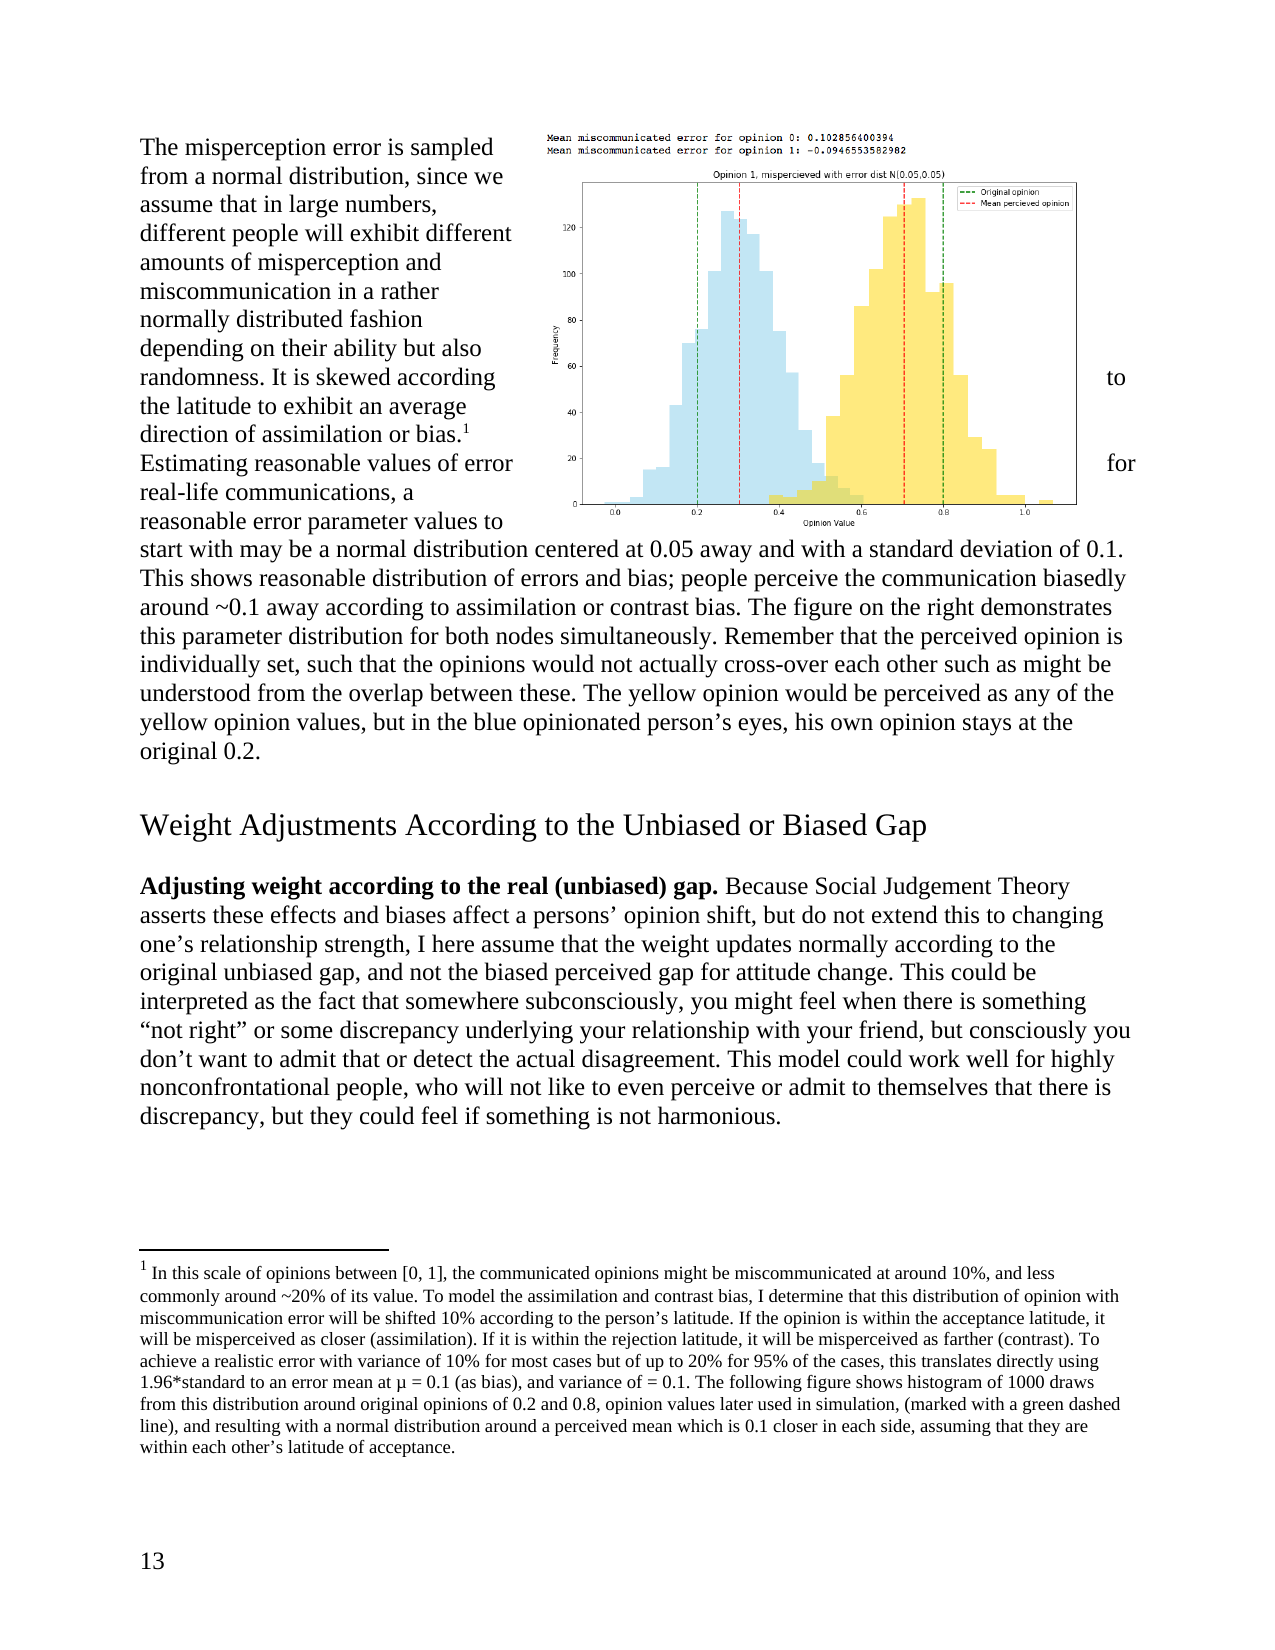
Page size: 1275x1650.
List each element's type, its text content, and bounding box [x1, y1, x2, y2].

picture [537, 132, 1087, 530]
text Adjusting weight according to the real (unbiased) gap. Because Social Judgement Theory asserts these effects and biases affect a persons’ opinion shift, but do not extend this to changing one’s relationship strength, I here assume that the weight updates normally according to the original unbiased gap, and not the biased perceived gap for attitude change. This could be interpreted as the fact that somewhere subconsciously, you might feel when there is something “not right” or some discrepancy underlying your relationship with your friend, but consciously you don’t want to admit that or detect the actual disagreement. This model could work well for highly nonconfrontational people, who will not like to even perceive or admit to themselves that there is discrepancy, but they could feel if something is not harmonious. [139, 871, 1136, 1130]
subtitle Weight Adjustments According to the Unbiased or Biased Gap [139, 806, 1136, 842]
